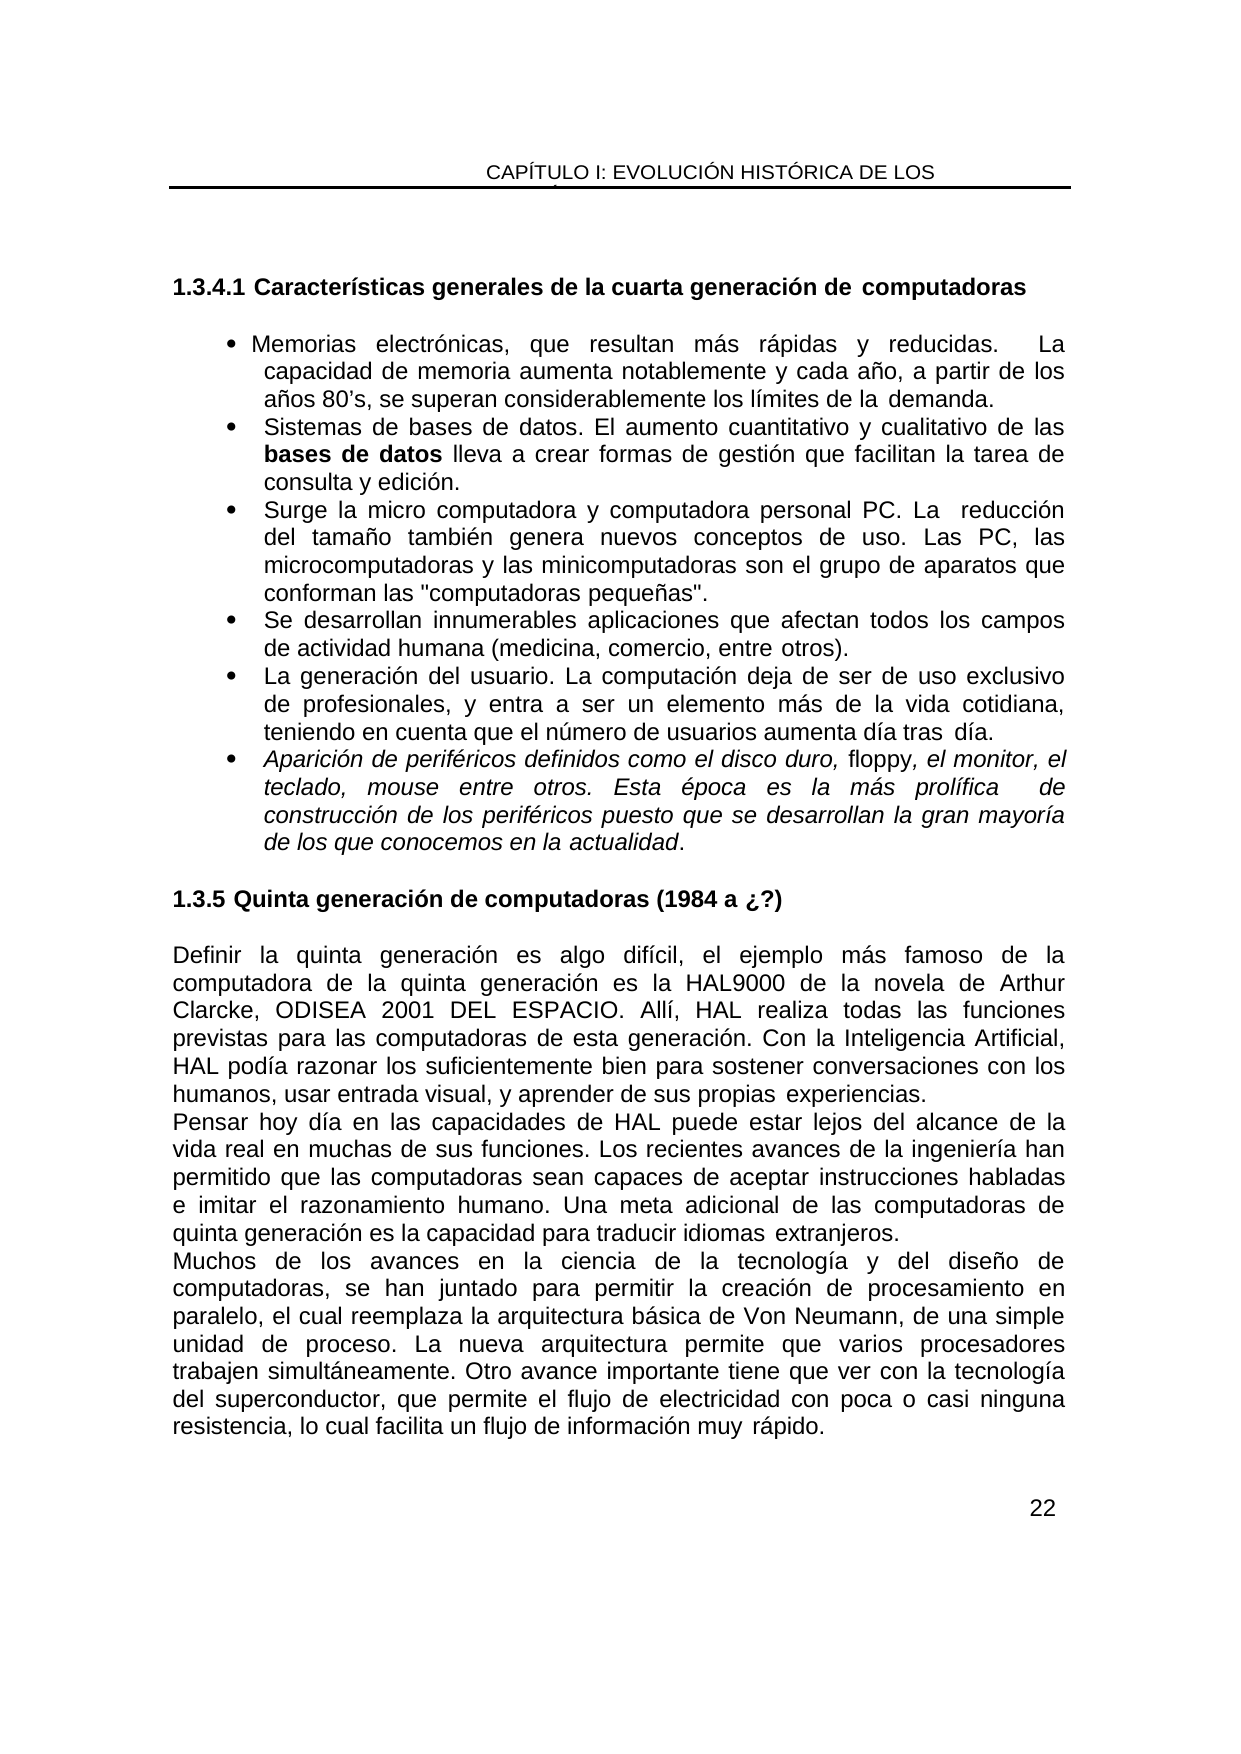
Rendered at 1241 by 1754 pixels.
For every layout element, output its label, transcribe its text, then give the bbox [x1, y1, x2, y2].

list La generación del usuario. La computación deja de ser de uso exclusivo de profesionales, y entra a ser un elemento más de la vida cotidiana, teniendo en cuenta que el número de usuarios aumenta día tras día. [227, 662, 1066, 745]
text Pensar hoy día en las capacidades de HAL puede estar lejos del alcance de la vida real en muchas de sus funciones. Los recientes avances de la ingeniería han permitido que las computadoras sean capaces de aceptar instrucciones habladas e imitar el razonamiento humano. Una meta adicional de las computadoras de quinta generación es la capacidad para traducir idiomas extranjeros. [172, 1108, 1067, 1246]
list Sistemas de bases de datos. El aumento cuantitativo y cualitativo de las bases de datos lleva a crear formas de gestión que facilitan la tarea de consulta y edición. [227, 413, 1066, 496]
list Se desarrollan innumerables aplicaciones que afectan todos los campos de actividad humana (medicina, comercio, entre otros). [227, 606, 1066, 662]
list Surge la micro computadora y computadora personal PC. La reducción del tamaño también genera nuevos conceptos de uso. Las PC, las microcomputadoras y las minicomputadoras son el grupo de aparatos que conforman las "computadoras pequeñas". [227, 496, 1066, 606]
text Muchos de los avances en la ciencia de la tecnología y del diseño de computadoras, se han juntado para permitir la creación de procesamiento en paralelo, el cual reemplaza la arquitectura básica de Von Neumann, de una simple unidad de proceso. La nueva arquitectura permite que varios procesadores trabajen simultáneamente. Otro avance importante tiene que ver con la tecnología del superconductor, que permite el flujo de electricidad con poca o casi ninguna resistencia, lo cual facilita un flujo de información muy rápido. [172, 1247, 1066, 1440]
text Definir la quinta generación es algo difícil, el ejemplo más famoso de la computadora de la quinta generación es la HAL9000 de la novela de Arthur Clarcke, ODISEA 2001 DEL ESPACIO. Allí, HAL realiza todas las funciones previstas para las computadoras de esta generación. Con la Inteligencia Artificial, HAL podía razonar los suficientemente bien para sostener conversaciones con los humanos, usar entrada visual, y aprender de sus propias experiencias. [172, 941, 1067, 1107]
list Memorias electrónicas, que resultan más rápidas y reducidas. La capacidad de memoria aumenta notablemente y cada año, a partir de los años 80’s, se superan considerablemente los límites de la demanda. [227, 330, 1066, 412]
subtitle Características generales de la cuarta generación de computadoras [172, 273, 1123, 301]
list Aparición de periféricos definidos como el disco duro, floppy, el monitor, el teclado, mouse entre otros. Esta época es la más prolífica de construcción de los periféricos puesto que se desarrollan la gran mayoría de los que conocemos en la actualidad. [227, 745, 1067, 856]
subtitle Quinta generación de computadoras (1984 a ¿?) [172, 884, 1123, 912]
